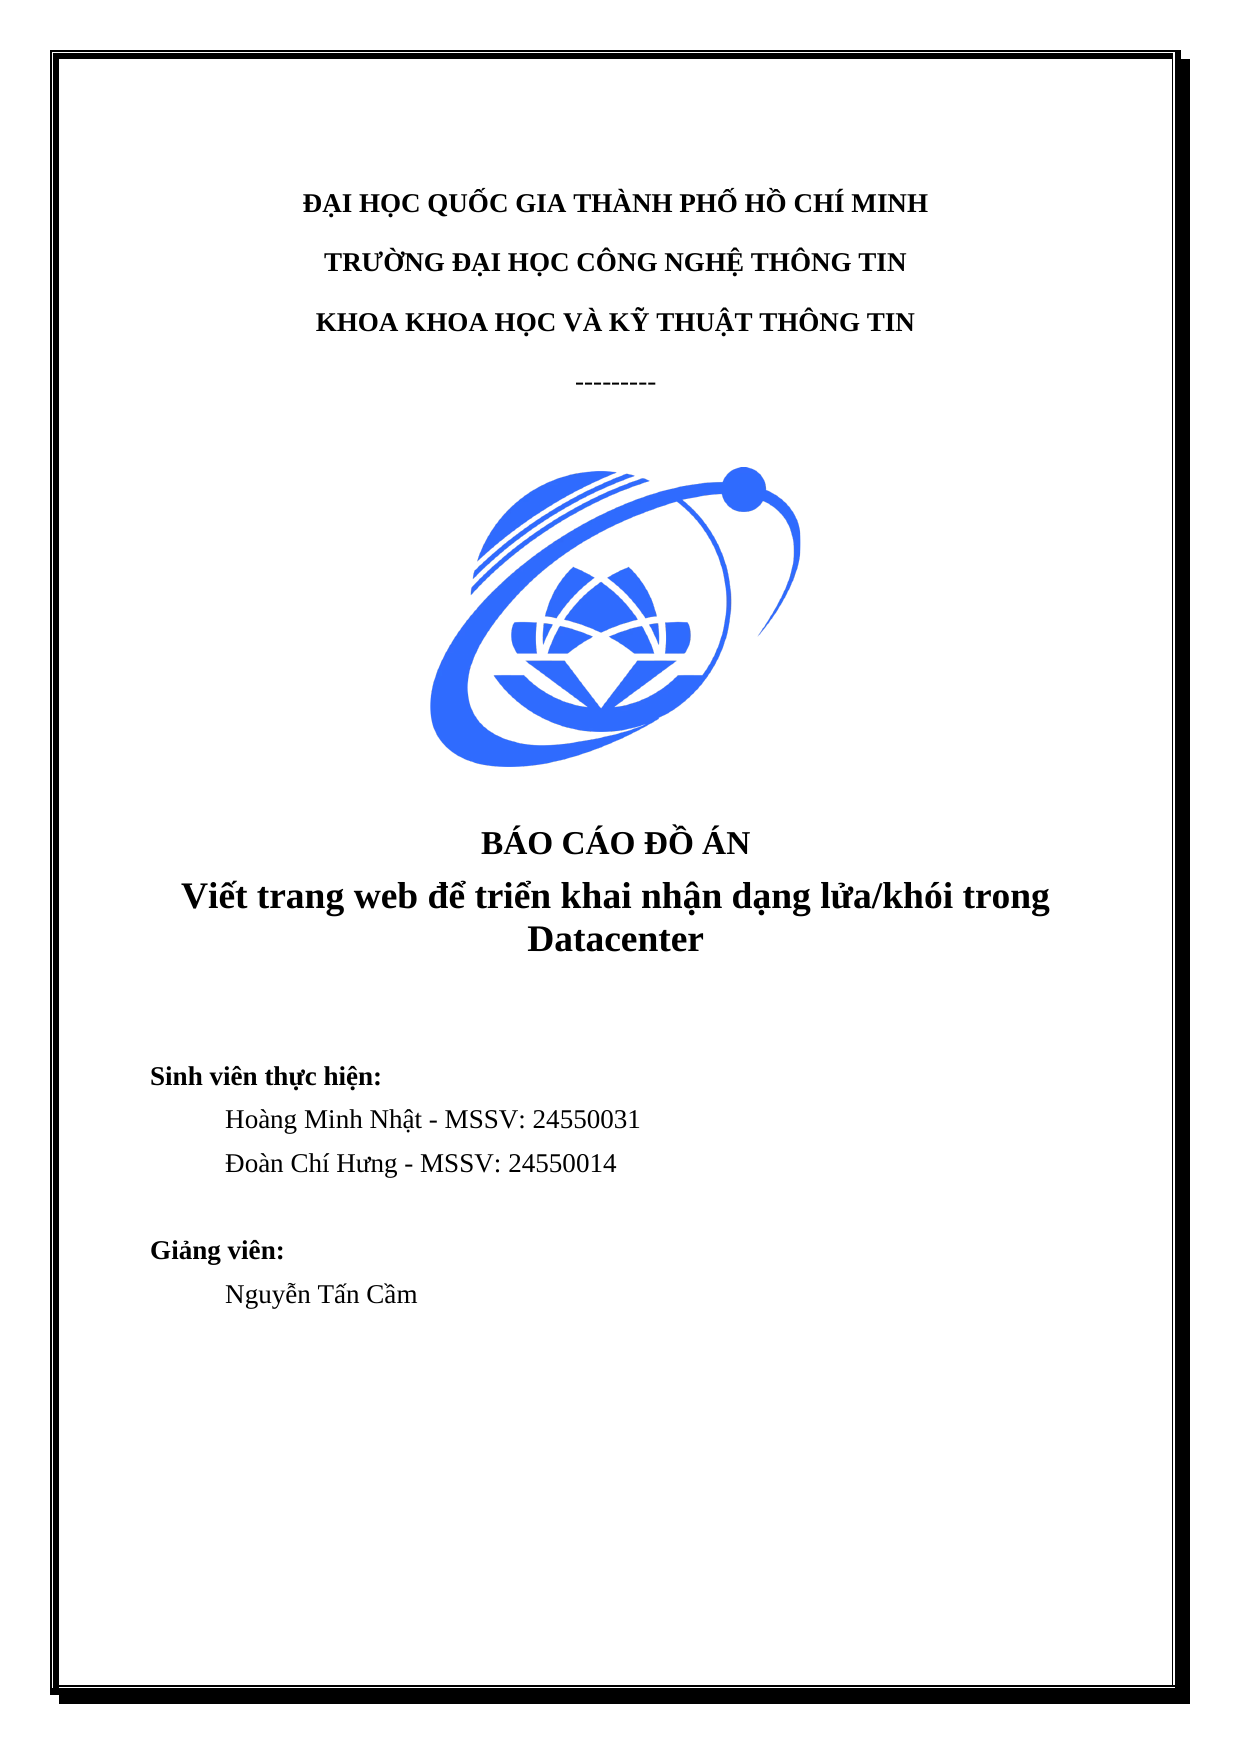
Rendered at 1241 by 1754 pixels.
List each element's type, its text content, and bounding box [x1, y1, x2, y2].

text Nguyễn Tấn Cầm [150, 1278, 1081, 1309]
text TRƯỜNG ĐẠI HỌC CÔNG NGHỆ THÔNG TIN [150, 246, 1081, 278]
text Hoàng Minh Nhật - MSSV: 24550031 [150, 1103, 1081, 1134]
picture [430, 467, 801, 767]
text KHOA KHOA HỌC VÀ KỸ THUẬT THÔNG TIN [150, 306, 1081, 337]
text Viết trang web để triển khai nhận dạng lửa/khói trong Datacenter [150, 874, 1081, 960]
text ĐẠI HỌC QUỐC GIA THÀNH PHỐ HỒ CHÍ MINH [150, 187, 1081, 218]
text Sinh viên thực hiện: [150, 1060, 1081, 1091]
text Giảng viên: [150, 1234, 1081, 1266]
text Đoàn Chí Hưng - MSSV: 24550014 [225, 1147, 1081, 1178]
text BÁO CÁO ĐỒ ÁN [150, 823, 1081, 861]
text --------- [150, 365, 1081, 396]
